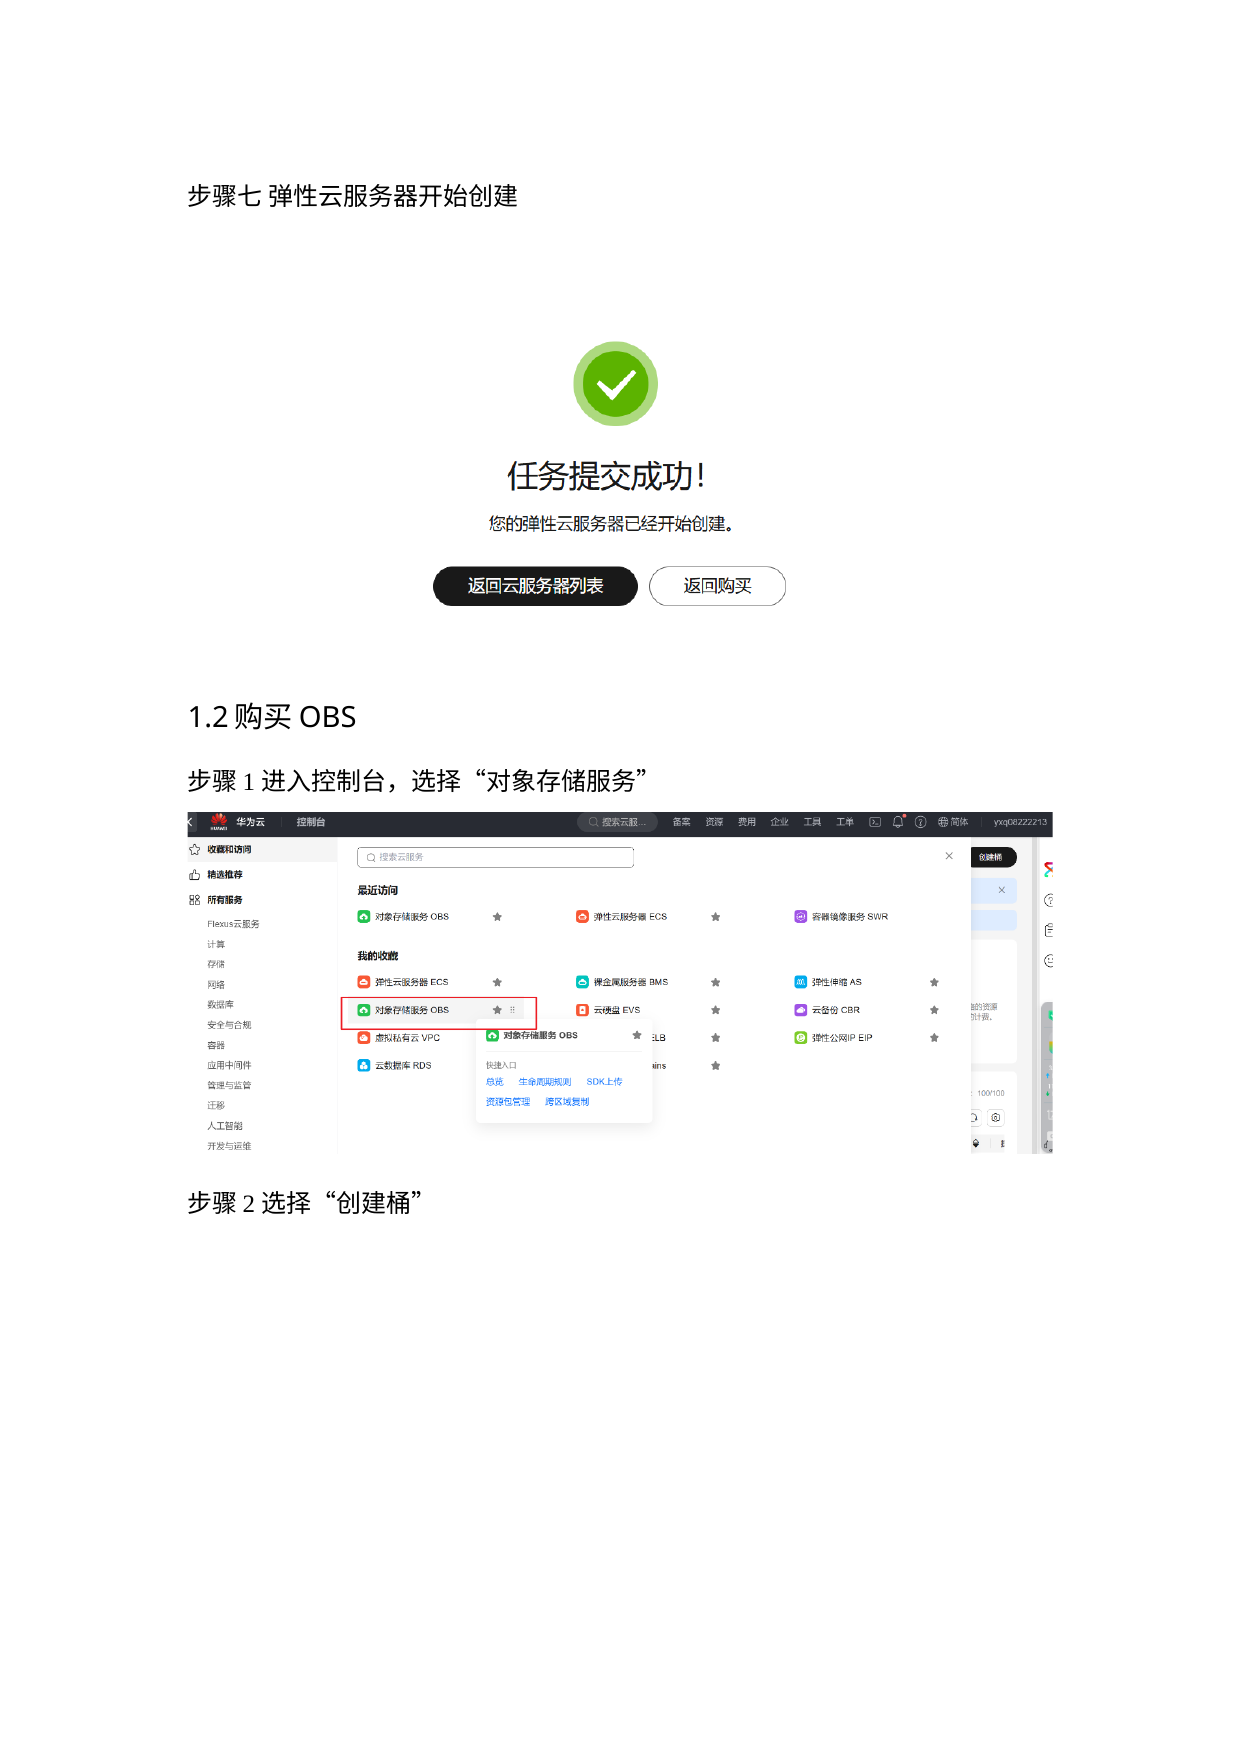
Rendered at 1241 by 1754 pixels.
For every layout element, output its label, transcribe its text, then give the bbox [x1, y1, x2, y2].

picture [187, 812, 1053, 1154]
text 1.2购买OBS [187, 682, 1053, 747]
text 步骤1 进入控制台，选择“对象存储服务” [187, 747, 1053, 812]
text 步骤2 选择“创建桶” [187, 1169, 1053, 1234]
text 步骤七 弹性云服务器开始创建 [187, 162, 1053, 227]
picture [353, 227, 887, 653]
